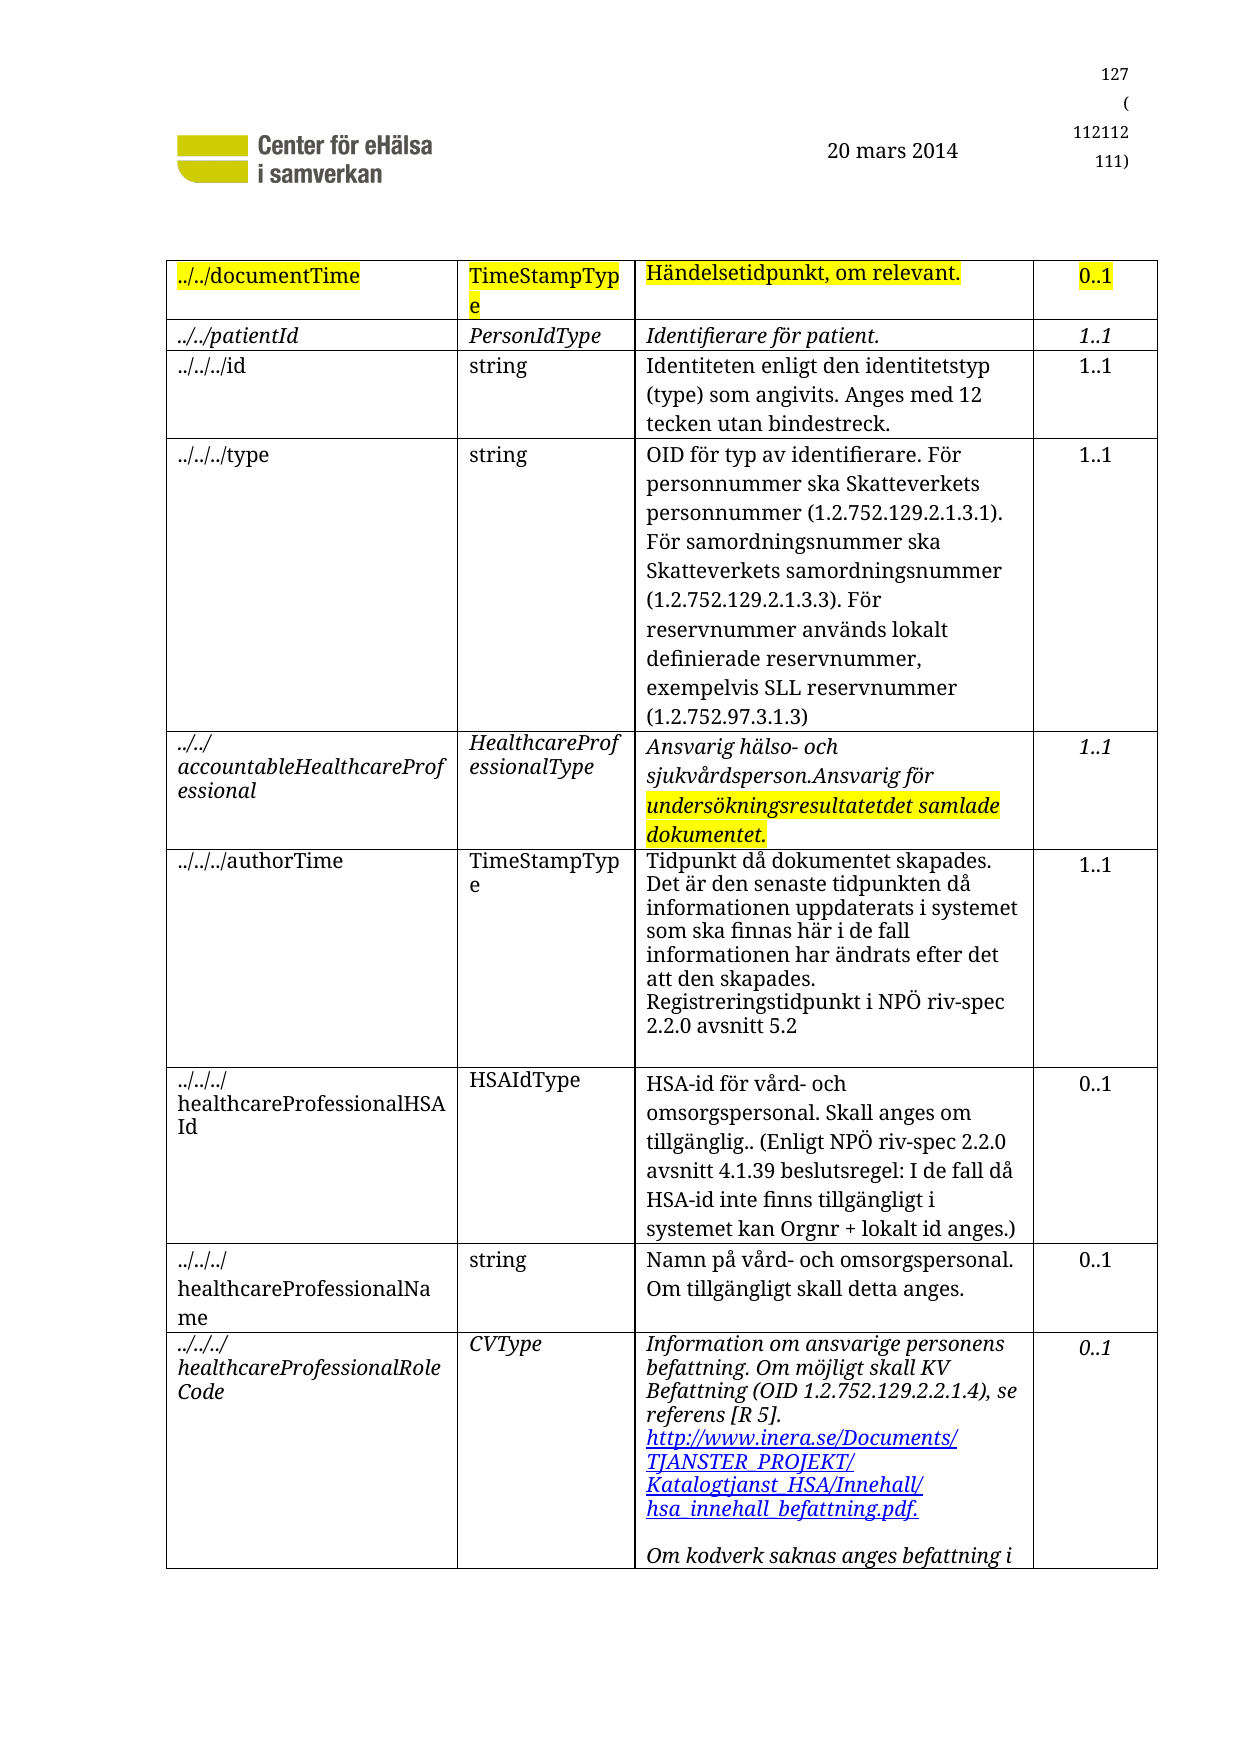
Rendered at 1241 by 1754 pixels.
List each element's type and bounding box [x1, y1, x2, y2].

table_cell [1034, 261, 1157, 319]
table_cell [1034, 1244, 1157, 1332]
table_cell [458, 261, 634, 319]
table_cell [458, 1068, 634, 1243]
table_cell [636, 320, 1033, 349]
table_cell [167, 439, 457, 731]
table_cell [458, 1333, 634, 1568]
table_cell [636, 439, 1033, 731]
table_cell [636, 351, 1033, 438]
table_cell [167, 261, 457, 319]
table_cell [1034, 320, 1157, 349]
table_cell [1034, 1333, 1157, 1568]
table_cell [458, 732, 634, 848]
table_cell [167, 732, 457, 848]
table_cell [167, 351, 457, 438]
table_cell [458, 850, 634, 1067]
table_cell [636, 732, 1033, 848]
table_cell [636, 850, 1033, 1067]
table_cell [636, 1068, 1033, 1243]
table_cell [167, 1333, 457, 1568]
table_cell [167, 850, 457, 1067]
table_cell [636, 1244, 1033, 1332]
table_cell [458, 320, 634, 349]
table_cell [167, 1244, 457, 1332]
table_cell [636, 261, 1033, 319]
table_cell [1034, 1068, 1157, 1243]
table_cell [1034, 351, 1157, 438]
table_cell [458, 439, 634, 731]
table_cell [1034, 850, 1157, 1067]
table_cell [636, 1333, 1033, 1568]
picture [177, 135, 432, 183]
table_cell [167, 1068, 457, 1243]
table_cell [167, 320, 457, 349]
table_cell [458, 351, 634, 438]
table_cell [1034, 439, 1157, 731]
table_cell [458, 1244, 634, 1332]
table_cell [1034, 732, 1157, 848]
